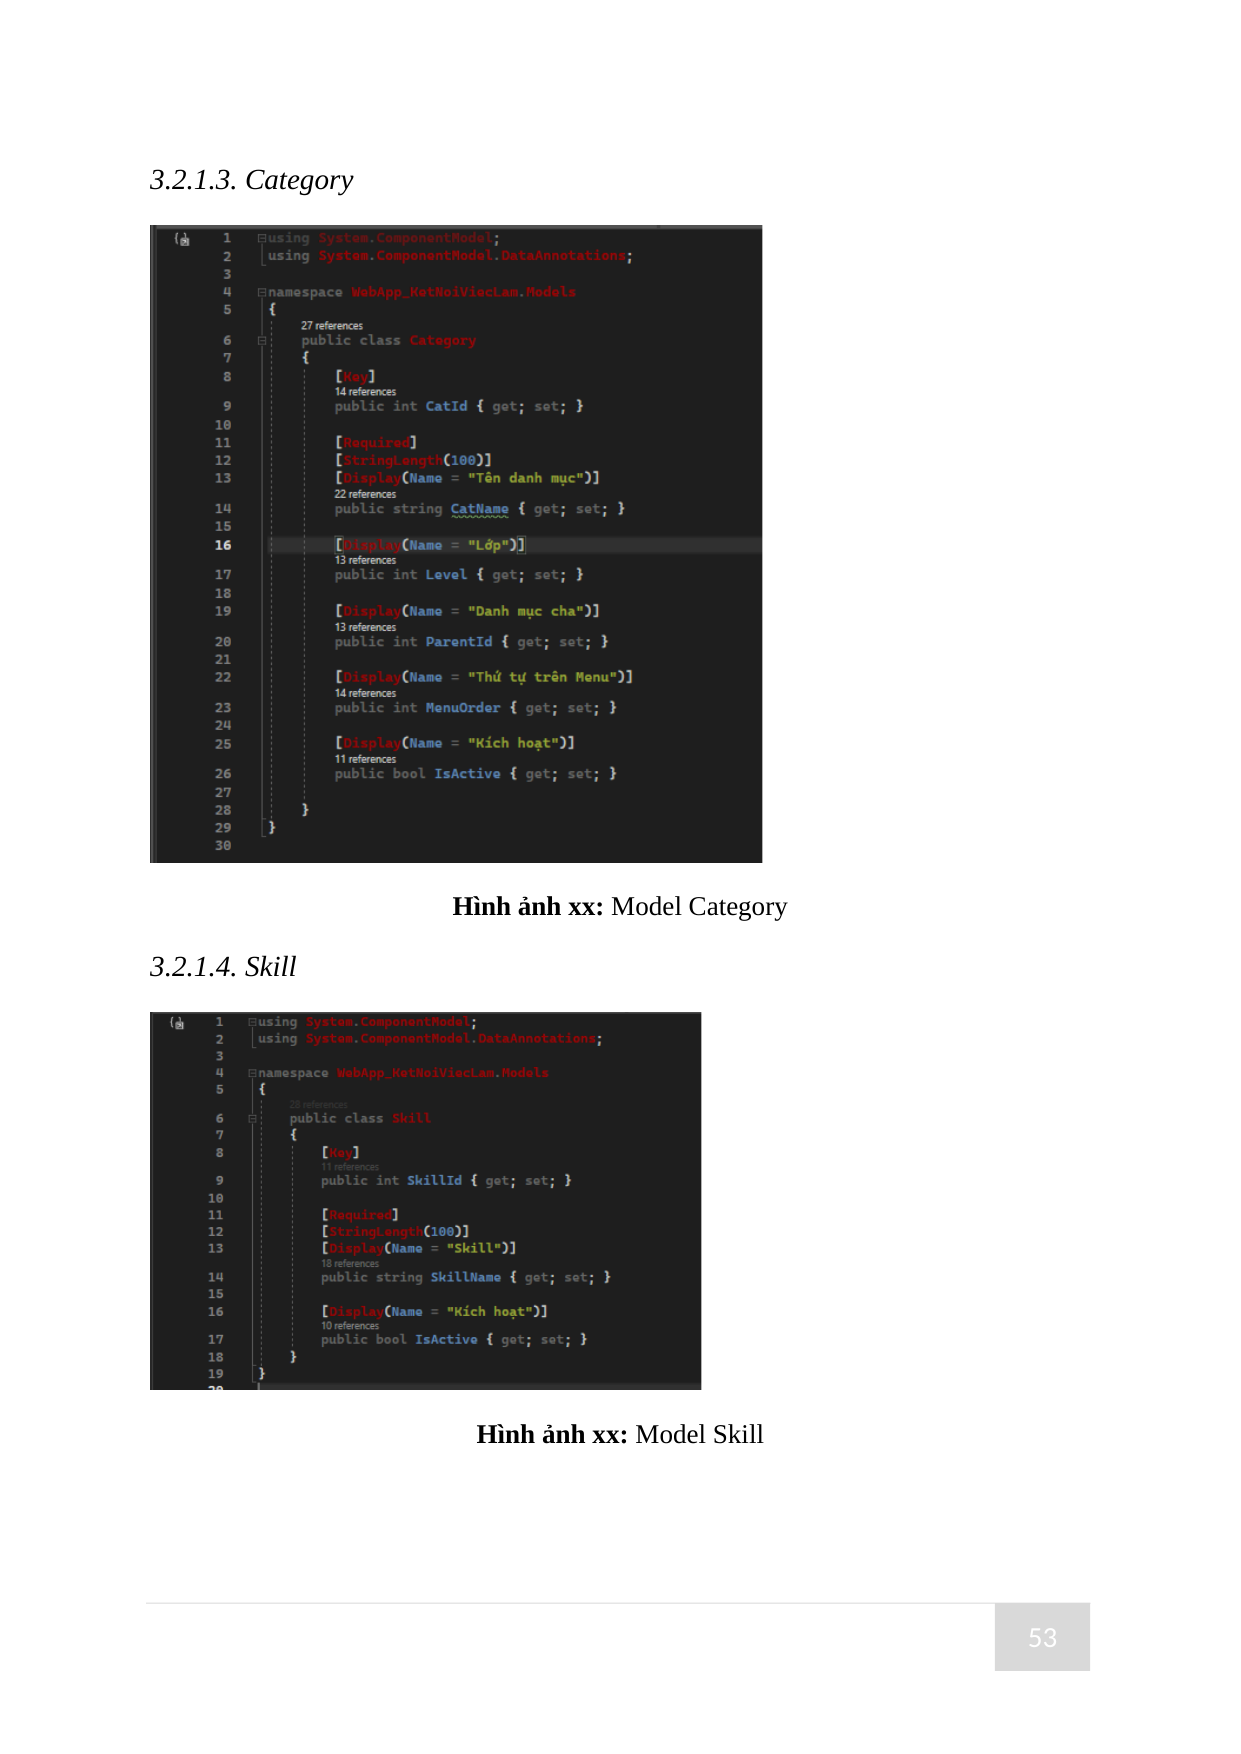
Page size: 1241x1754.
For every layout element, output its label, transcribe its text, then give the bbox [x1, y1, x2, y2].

text Hình ảnh xx: Model Category [150, 890, 1090, 921]
text Category [150, 162, 1090, 196]
picture [150, 1012, 702, 1390]
picture [150, 225, 763, 863]
text Skill [150, 949, 1090, 983]
text Hình ảnh xx: Model Skill [150, 1418, 1090, 1449]
